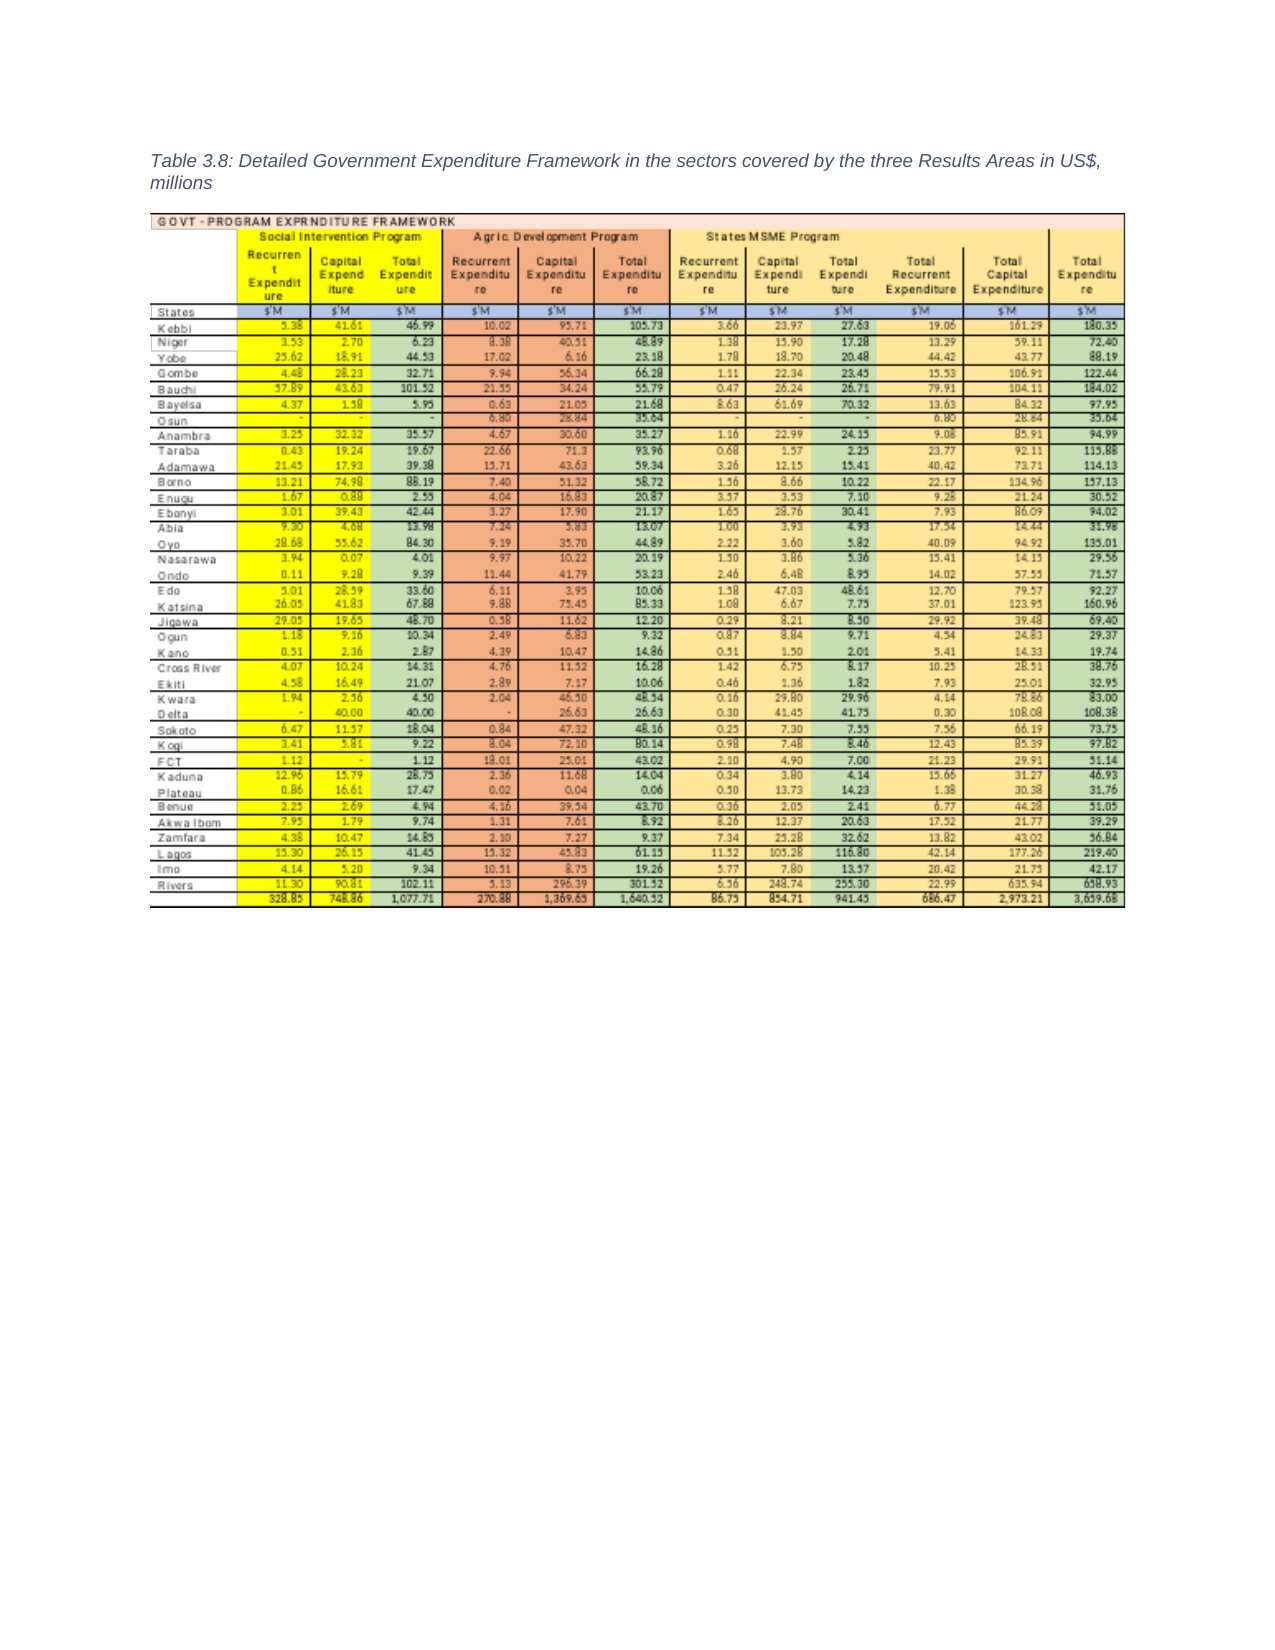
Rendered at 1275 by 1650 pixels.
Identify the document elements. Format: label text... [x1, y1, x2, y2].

text Table 3.8: Detailed Government Expenditure Framework in the sectors covered by the three Results Areas in US$, millions [150, 150, 1125, 193]
picture [150, 213, 1125, 908]
